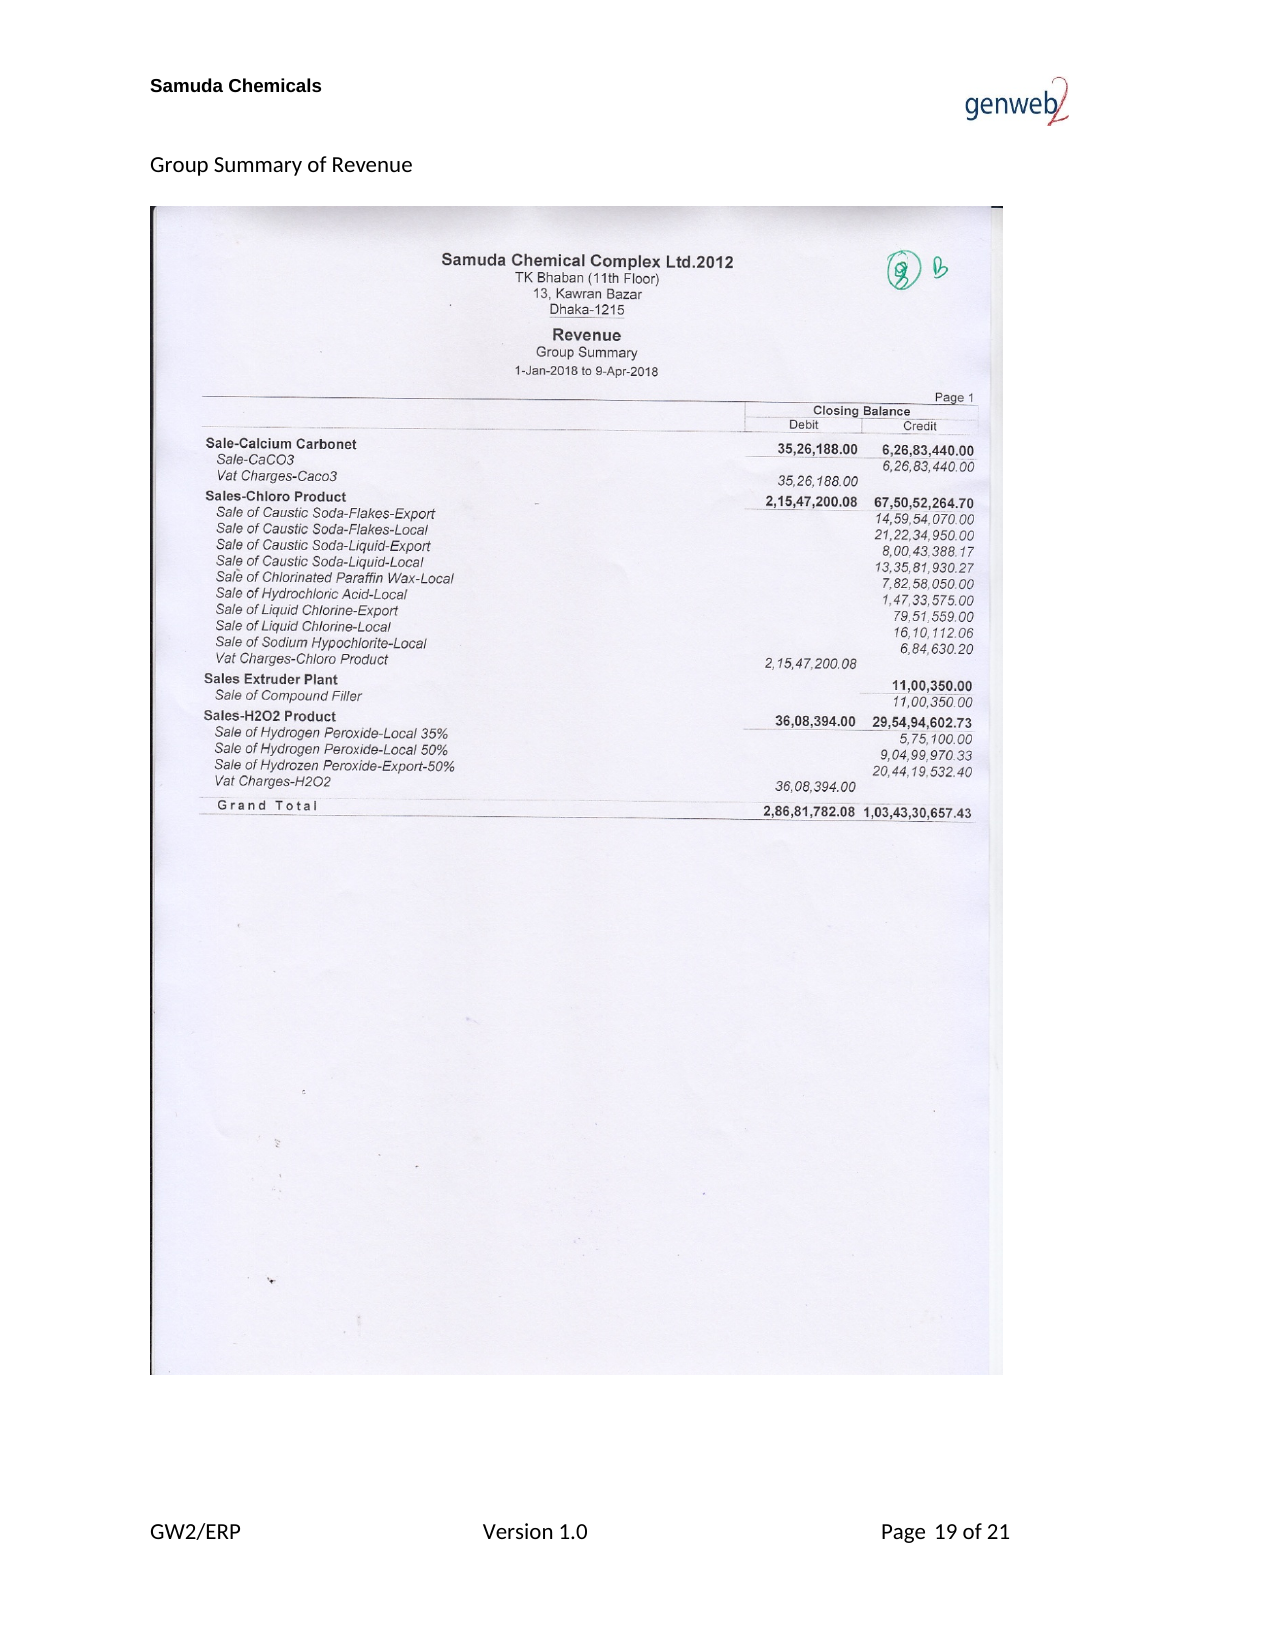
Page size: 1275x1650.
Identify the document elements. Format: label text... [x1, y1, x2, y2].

picture [965, 76, 1068, 125]
text Group Summary of Revenue [150, 150, 1125, 178]
picture [150, 206, 1003, 1375]
